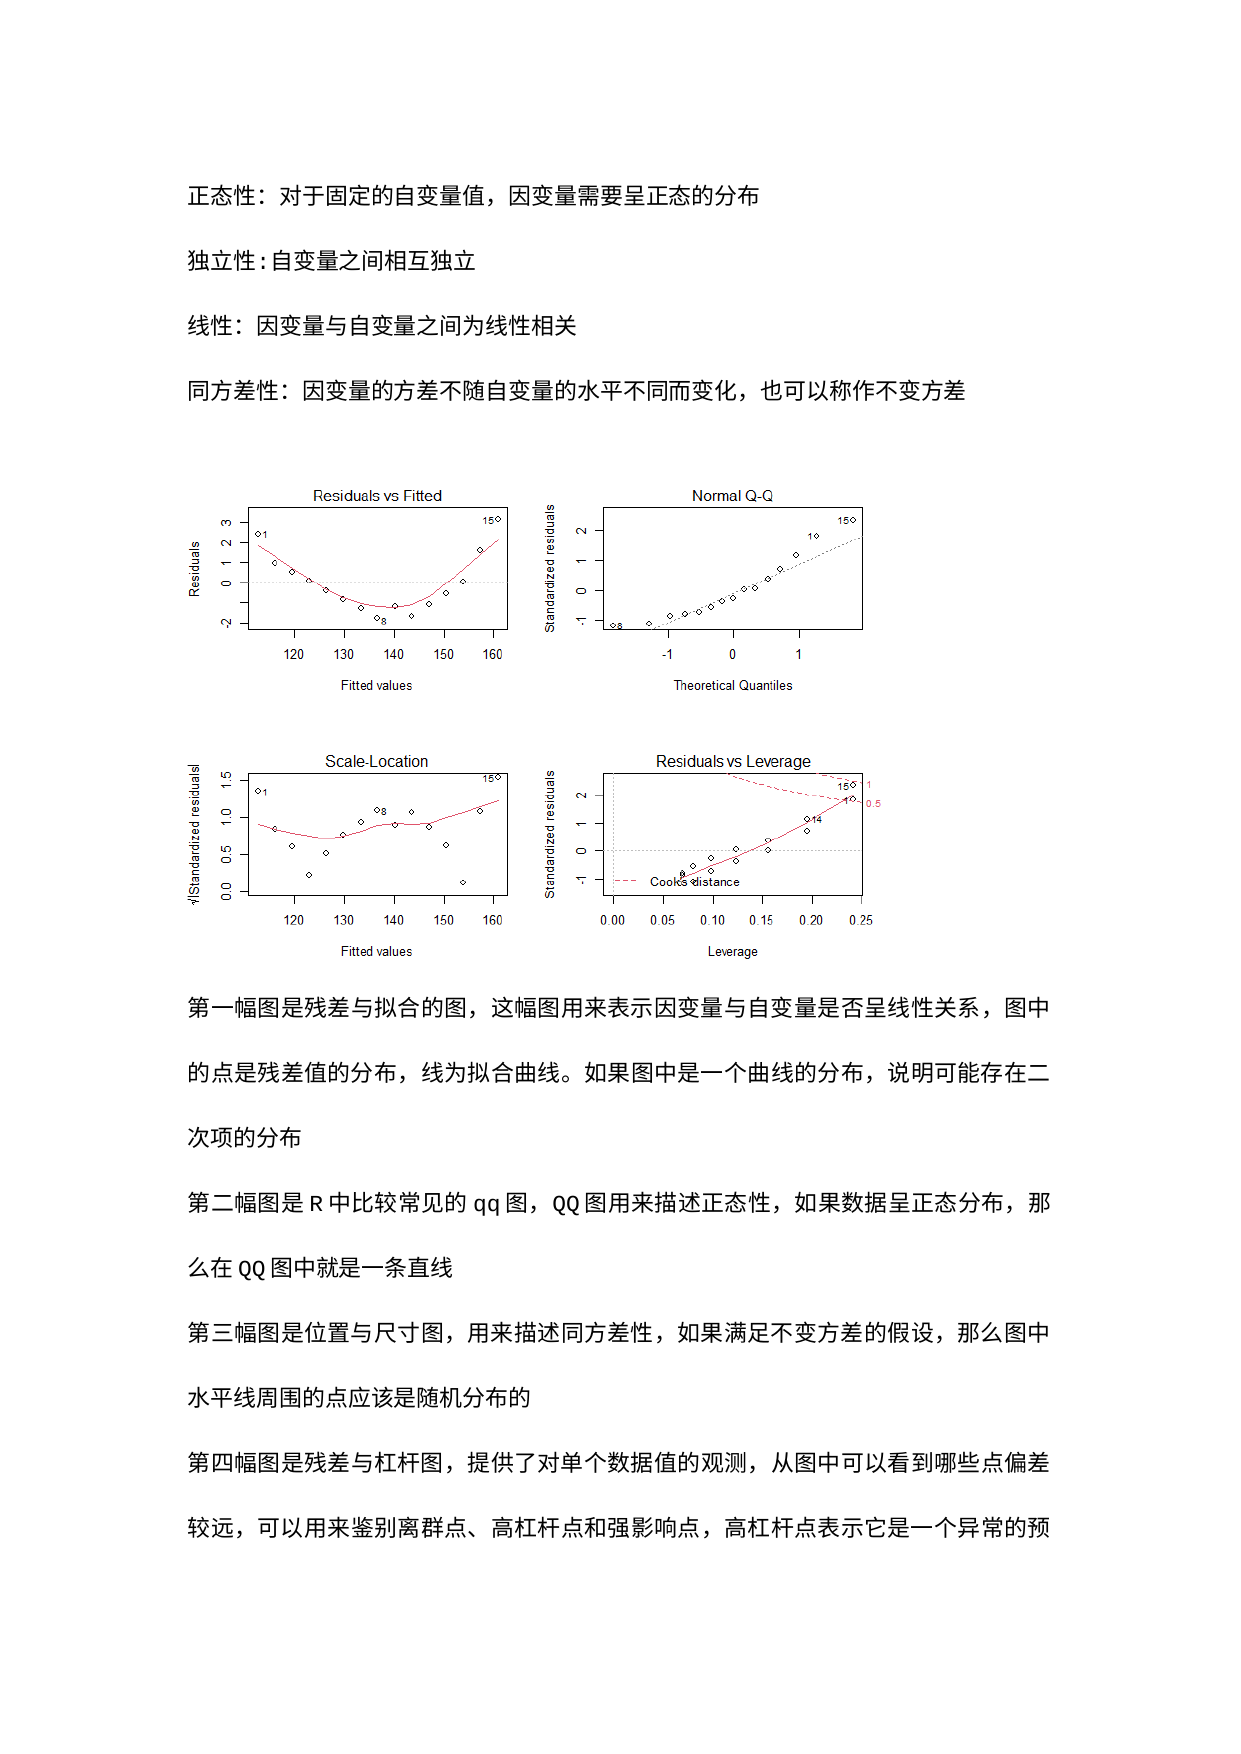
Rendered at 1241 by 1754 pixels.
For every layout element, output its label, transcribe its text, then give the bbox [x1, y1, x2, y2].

text 线性：因变量与自变量之间为线性相关 [187, 292, 1053, 357]
text 正态性：对于固定的自变量值，因变量需要呈正态的分布 [187, 162, 1053, 227]
picture [187, 454, 890, 966]
text 同方差性：因变量的方差不随自变量的水平不同而变化，也可以称作不变方差 [187, 357, 1053, 422]
text 独立性:自变量之间相互独立 [187, 227, 1053, 292]
text 第三幅图是位置与尺寸图，用来描述同方差性，如果满足不变方差的假设，那么图中水平线周围的点应该是随机分布的 [187, 1299, 1053, 1429]
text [187, 1429, 1053, 1559]
text 第二幅图是R中比较常见的qq图，QQ图用来描述正态性，如果数据呈正态分布，那么在QQ图中就是一条直线 [187, 1169, 1053, 1299]
text 第一幅图是残差与拟合的图，这幅图用来表示因变量与自变量是否呈线性关系，图中的点是残差值的分布，线为拟合曲线。如果图中是一个曲线的分布，说明可能存在二次项的分布 [187, 974, 1053, 1169]
